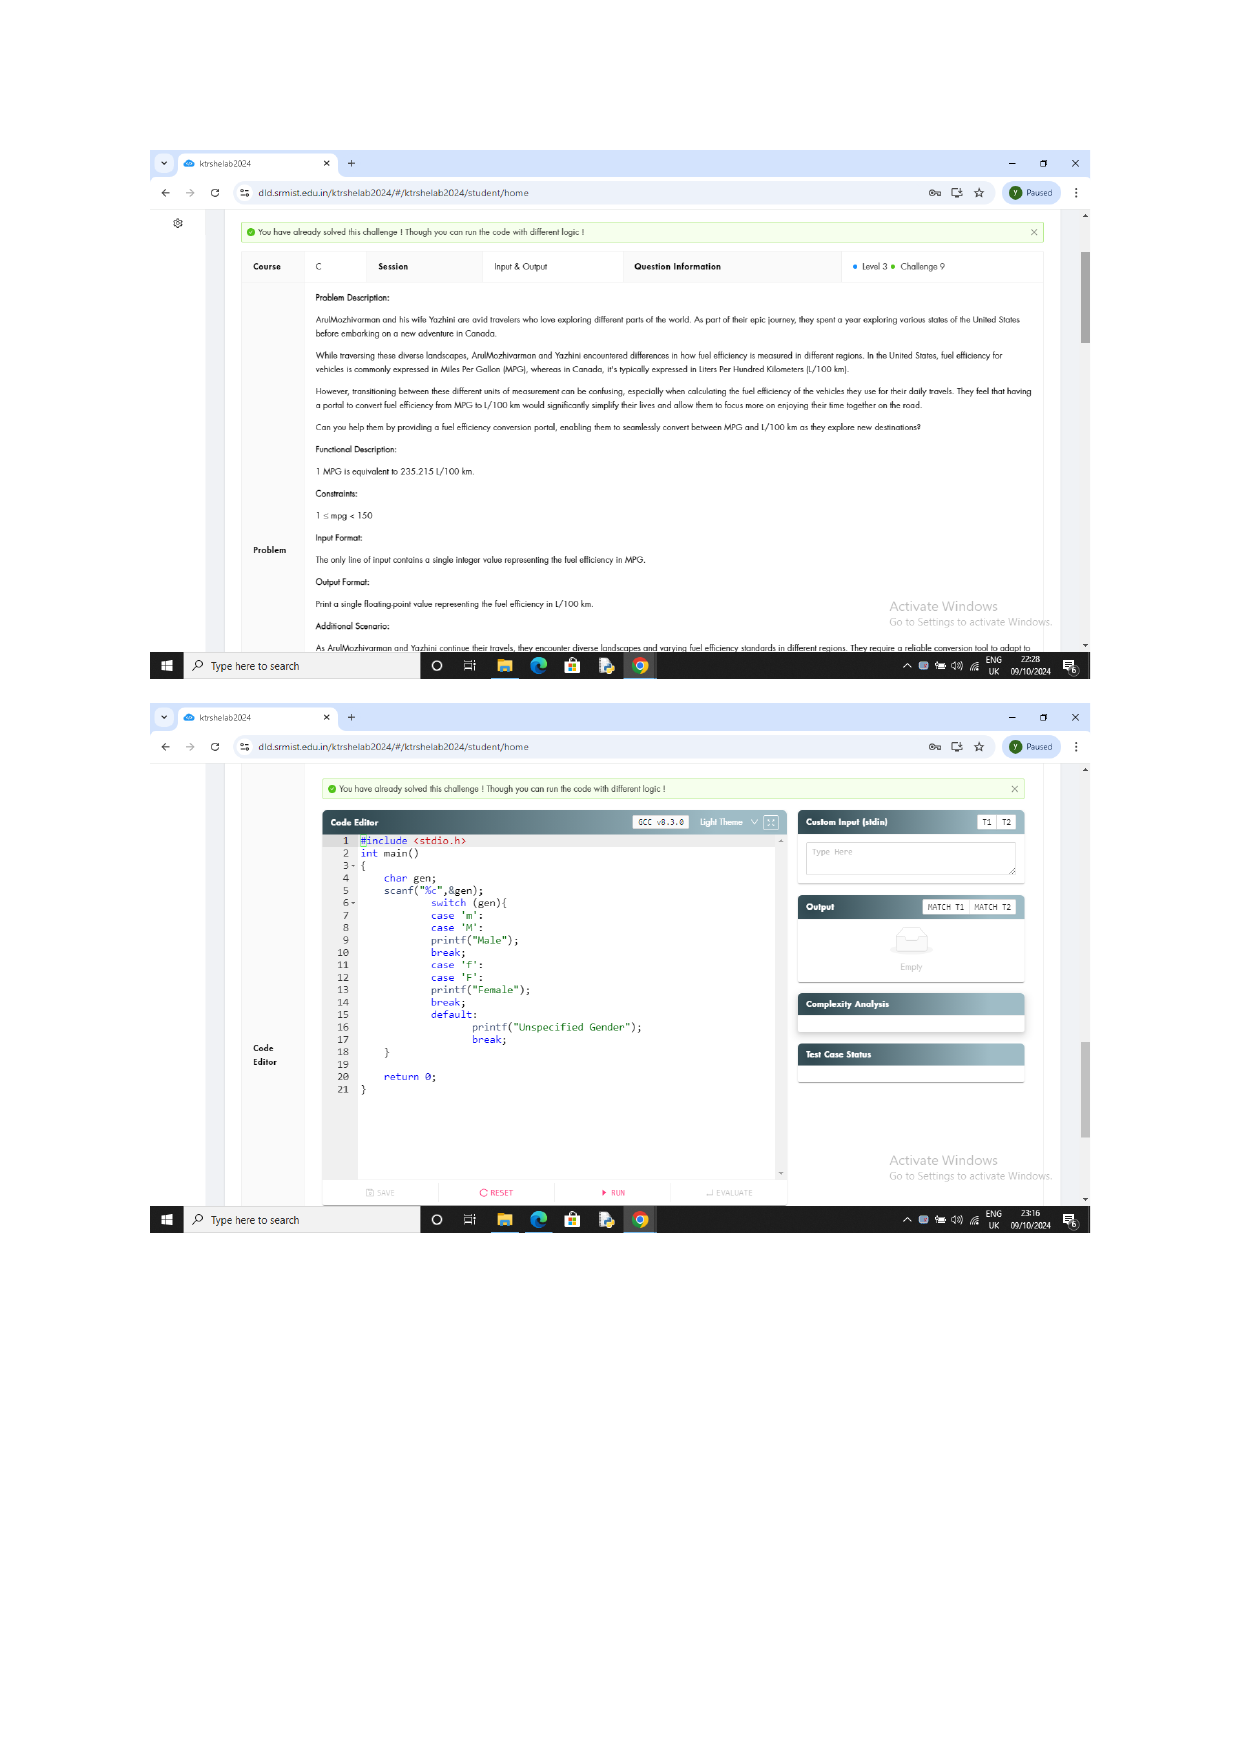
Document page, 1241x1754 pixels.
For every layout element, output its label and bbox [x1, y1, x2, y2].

picture [150, 703, 1091, 1233]
picture [150, 150, 1091, 679]
